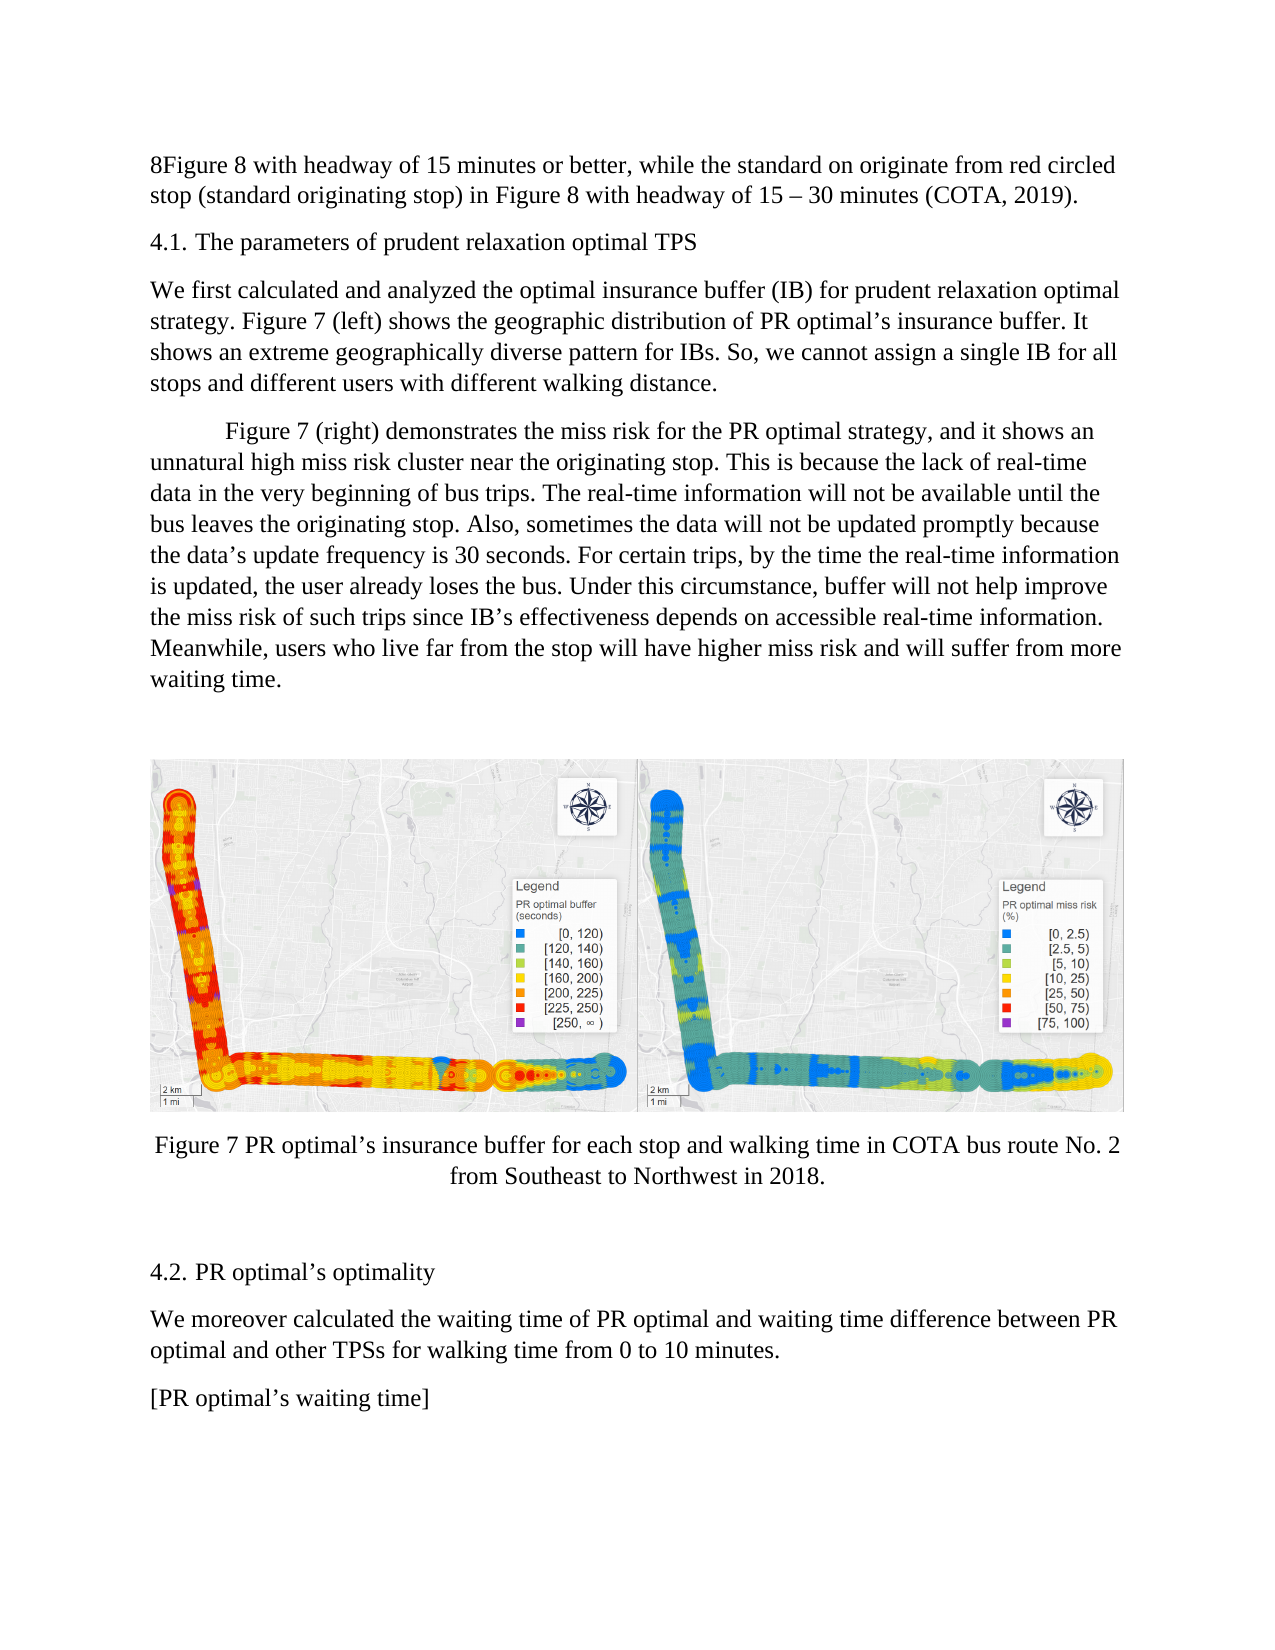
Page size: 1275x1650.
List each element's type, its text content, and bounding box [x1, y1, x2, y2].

text We moreover calculated the waiting time of PR optimal and waiting time difference between PR optimal and other TPSs for walking time from 0 to 10 minutes. [150, 1304, 1125, 1364]
text [PR optimal’s waiting time] [150, 1383, 1125, 1412]
text Figure 6 (right) demonstrates the miss risk for the PR optimal strategy, and it shows an unnatural high miss risk cluster near the originating stop. This is because the lack of real-time data in the very beginning of bus trips. The real-time information will not be available until the bus leaves the originating stop. Also, sometimes the data will not be updated promptly because the data’s update frequency is 30 seconds. For certain trips, by the time the real-time information is updated, the user already loses the bus. Under this circumstance, buffer will not help improve the miss risk of such trips since IB’s effectiveness depends on accessible real-time information. Meanwhile, users who live far from the stop will have higher miss risk and will suffer from more waiting time. [150, 416, 1125, 693]
text We first calculated and analyzed the optimal insurance buffer (IB) for prudent relaxation optimal strategy. Figure 6 (left) shows the geographic distribution of PR optimal’s insurance buffer. It shows an extreme geographically diverse pattern for IBs. So, we cannot assign a single IB for all stops and different users with different walking distance. [150, 275, 1125, 397]
list The parameters of prudent relaxation optimal TPS [150, 227, 1125, 256]
text Figure 7 PR optimal’s insurance buffer for each stop and walking time in COTA bus route No. 2 from Southeast to Northwest in 2018. [150, 1130, 1125, 1190]
list PR optimal’s optimality [150, 1257, 1125, 1286]
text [150, 150, 1125, 209]
picture [150, 759, 1125, 1112]
